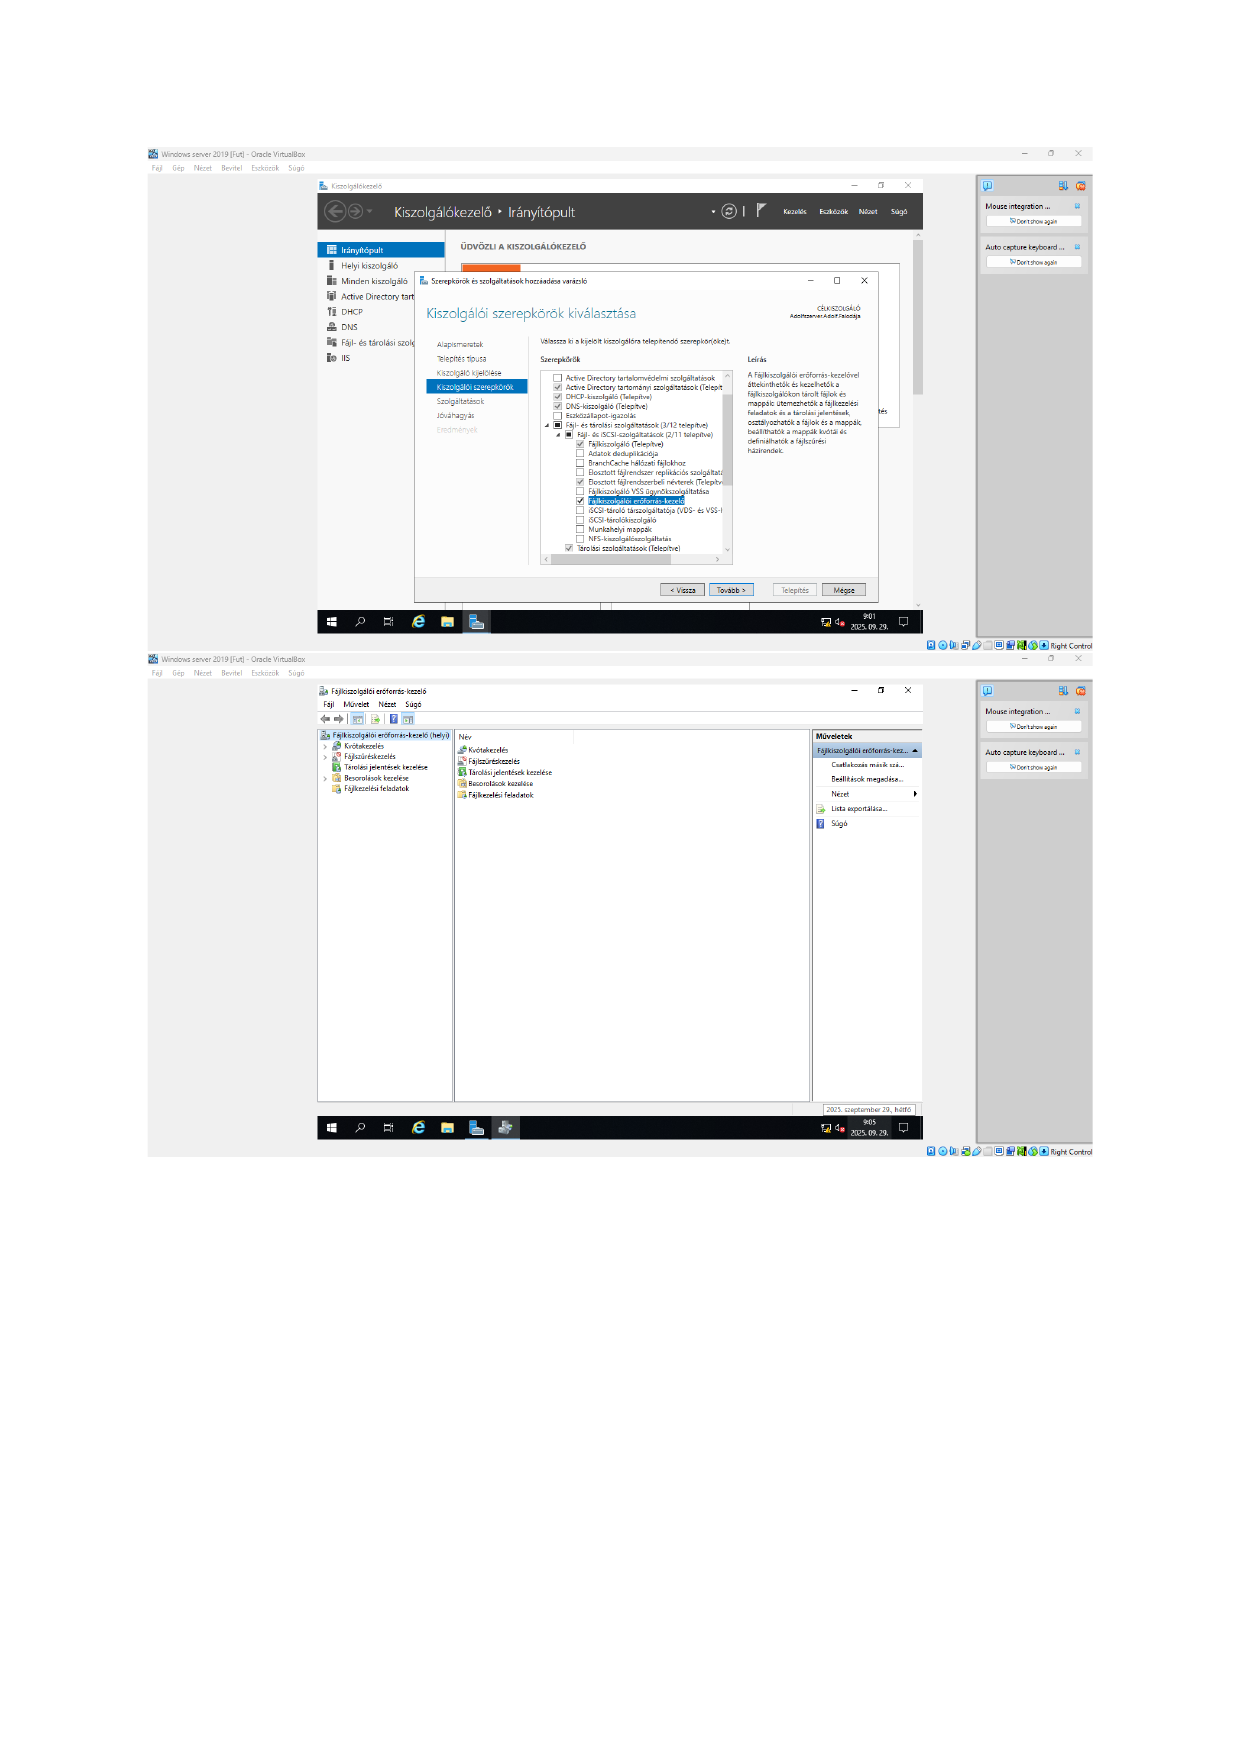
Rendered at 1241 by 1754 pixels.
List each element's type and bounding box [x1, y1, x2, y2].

picture [147, 653, 1093, 1157]
picture [147, 147, 1093, 651]
